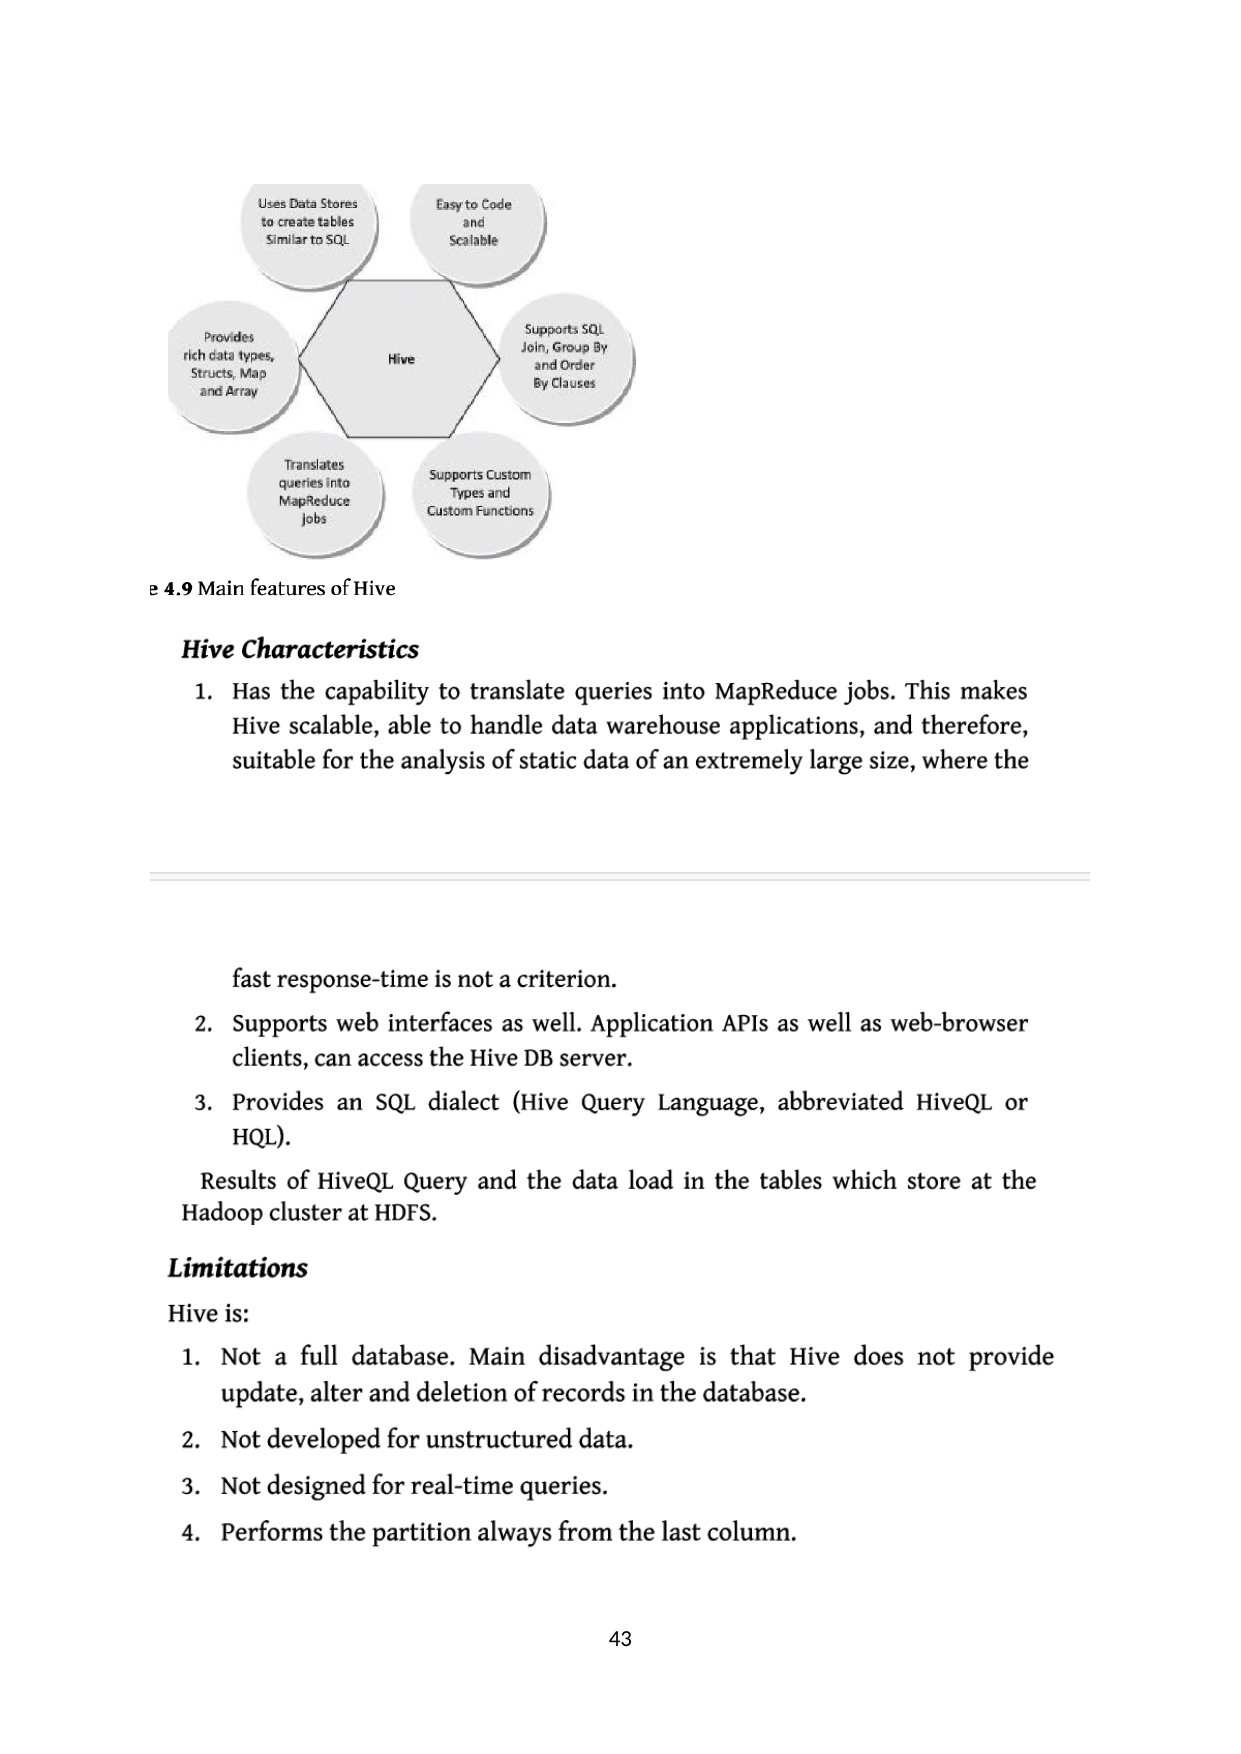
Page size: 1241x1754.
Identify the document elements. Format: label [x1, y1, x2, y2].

picture [150, 622, 1091, 1225]
picture [150, 1243, 1091, 1569]
picture [150, 150, 687, 604]
